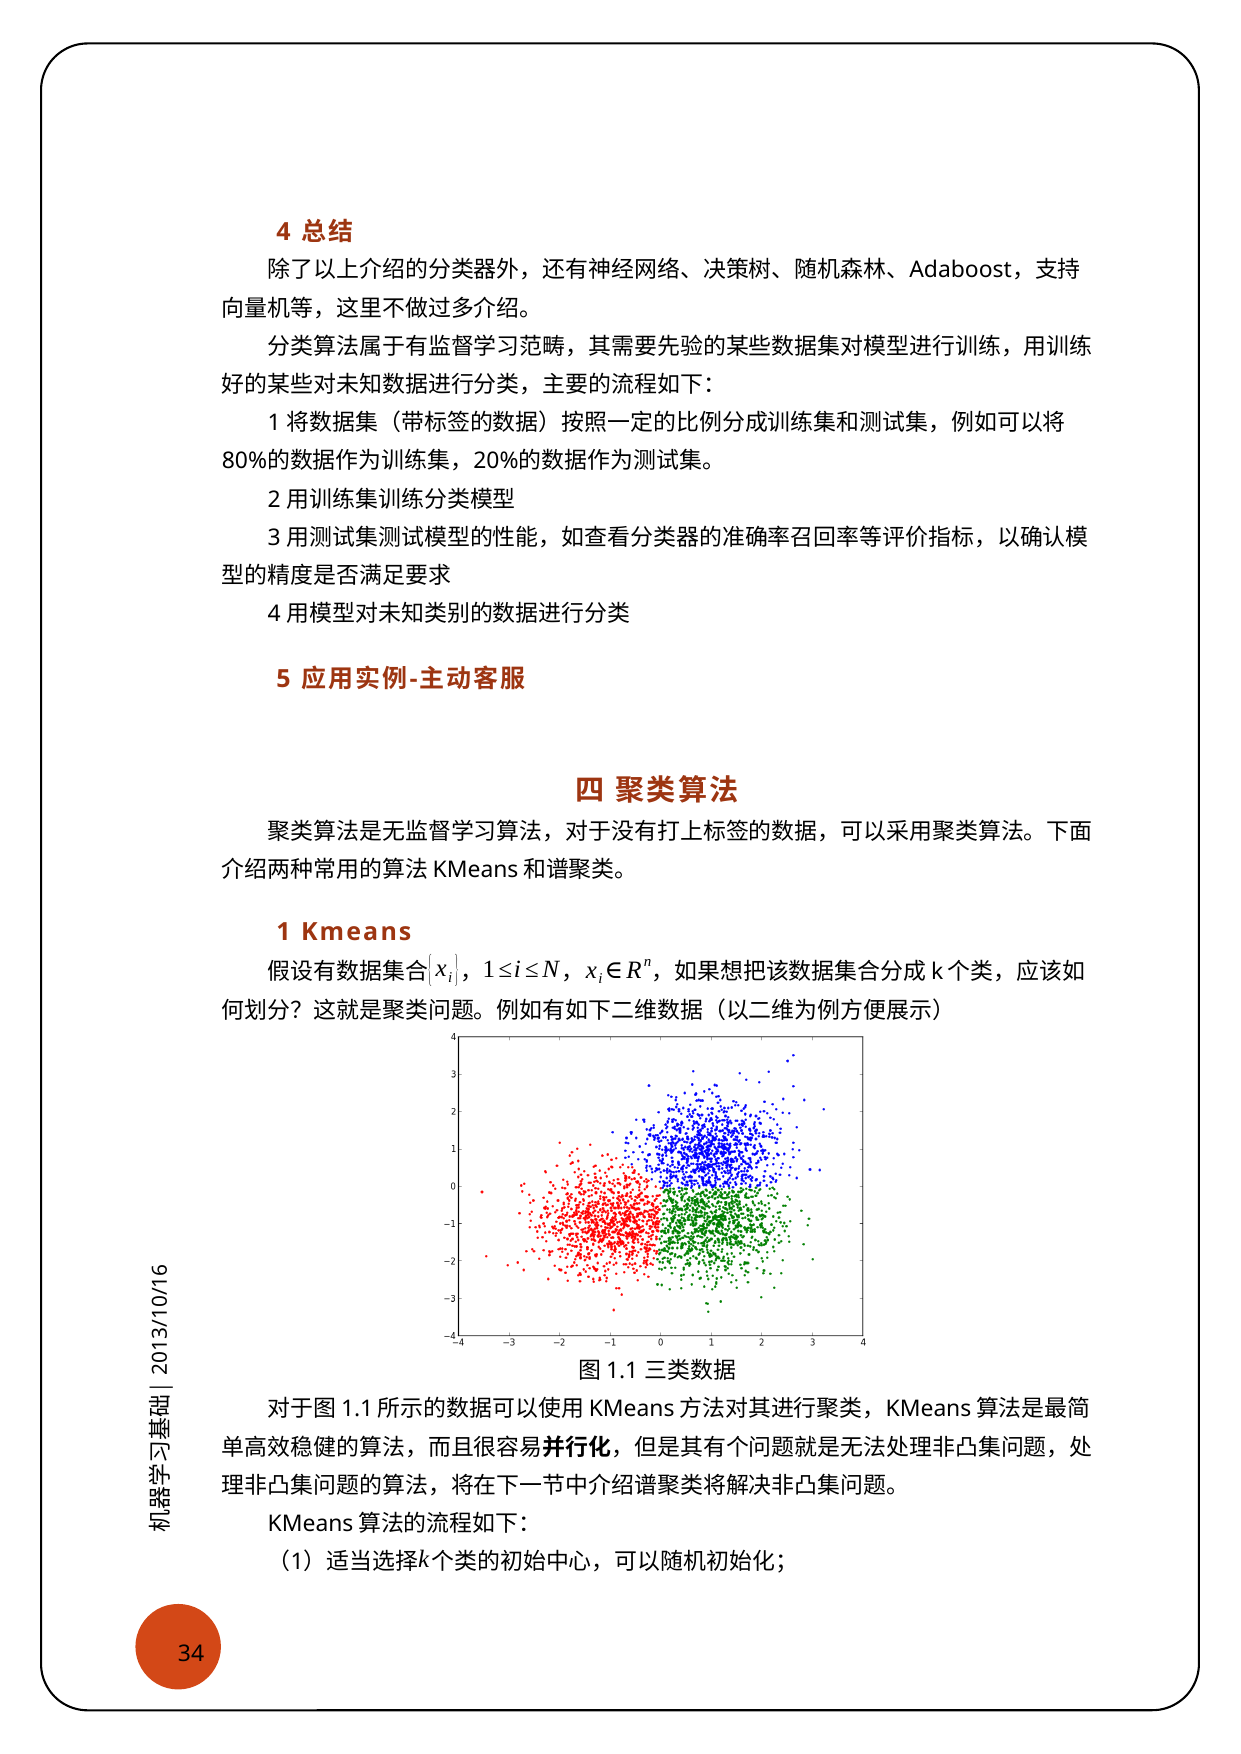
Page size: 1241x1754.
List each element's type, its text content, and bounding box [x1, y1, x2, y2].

text 4 用模型对未知类别的数据进行分类 [222, 595, 1092, 628]
text KMeans算法的流程如下： [222, 1505, 1092, 1538]
subtitle 5 应用实例-主动客服 [222, 658, 1092, 695]
text 图1.1 三类数据 [222, 1352, 1092, 1385]
subtitle 4 总结 [222, 211, 1092, 247]
text 1 将数据集（带标签的数据）按照一定的比例分成训练集和测试集，例如可以将80%的数据作为训练集，20%的数据作为测试集。 [222, 404, 1092, 476]
text 对于图1.1所示的数据可以使用KMeans方法对其进行聚类，KMeans算法是最简单高效稳健的算法，而且很容易并行化，但是其有个问题就是无法处理非凸集问题，处理非凸集问题的算法，将在下一节中介绍谱聚类将解决非凸集问题。 [222, 1390, 1092, 1500]
text 假设有数据集合，，，如果想把该数据集合分成k个类，应该如何划分？这就是聚类问题。例如有如下二维数据（以二维为例方便展示） [222, 952, 1092, 1025]
text 聚类算法是无监督学习算法，对于没有打上标签的数据，可以采用聚类算法。下面介绍两种常用的算法KMeans和谱聚类。 [222, 813, 1092, 884]
subtitle 1 Kmeans [222, 914, 1092, 948]
picture [443, 1030, 871, 1348]
text 除了以上介绍的分类器外，还有神经网络、决策树、随机森林、Adaboost，支持向量机等，这里不做过多介绍。 [222, 251, 1092, 323]
text 分类算法属于有监督学习范畴，其需要先验的某些数据集对模型进行训练，用训练好的某些对未知数据进行分类，主要的流程如下： [222, 328, 1092, 399]
text 2 用训练集训练分类模型 [222, 481, 1092, 514]
subtitle 四 聚类算法 [222, 766, 1092, 808]
text （1）适当选择个类的初始中心，可以随机初始化； [222, 1543, 1092, 1576]
text 3 用测试集测试模型的性能，如查看分类器的准确率召回率等评价指标，以确认模型的精度是否满足要求 [222, 519, 1092, 590]
